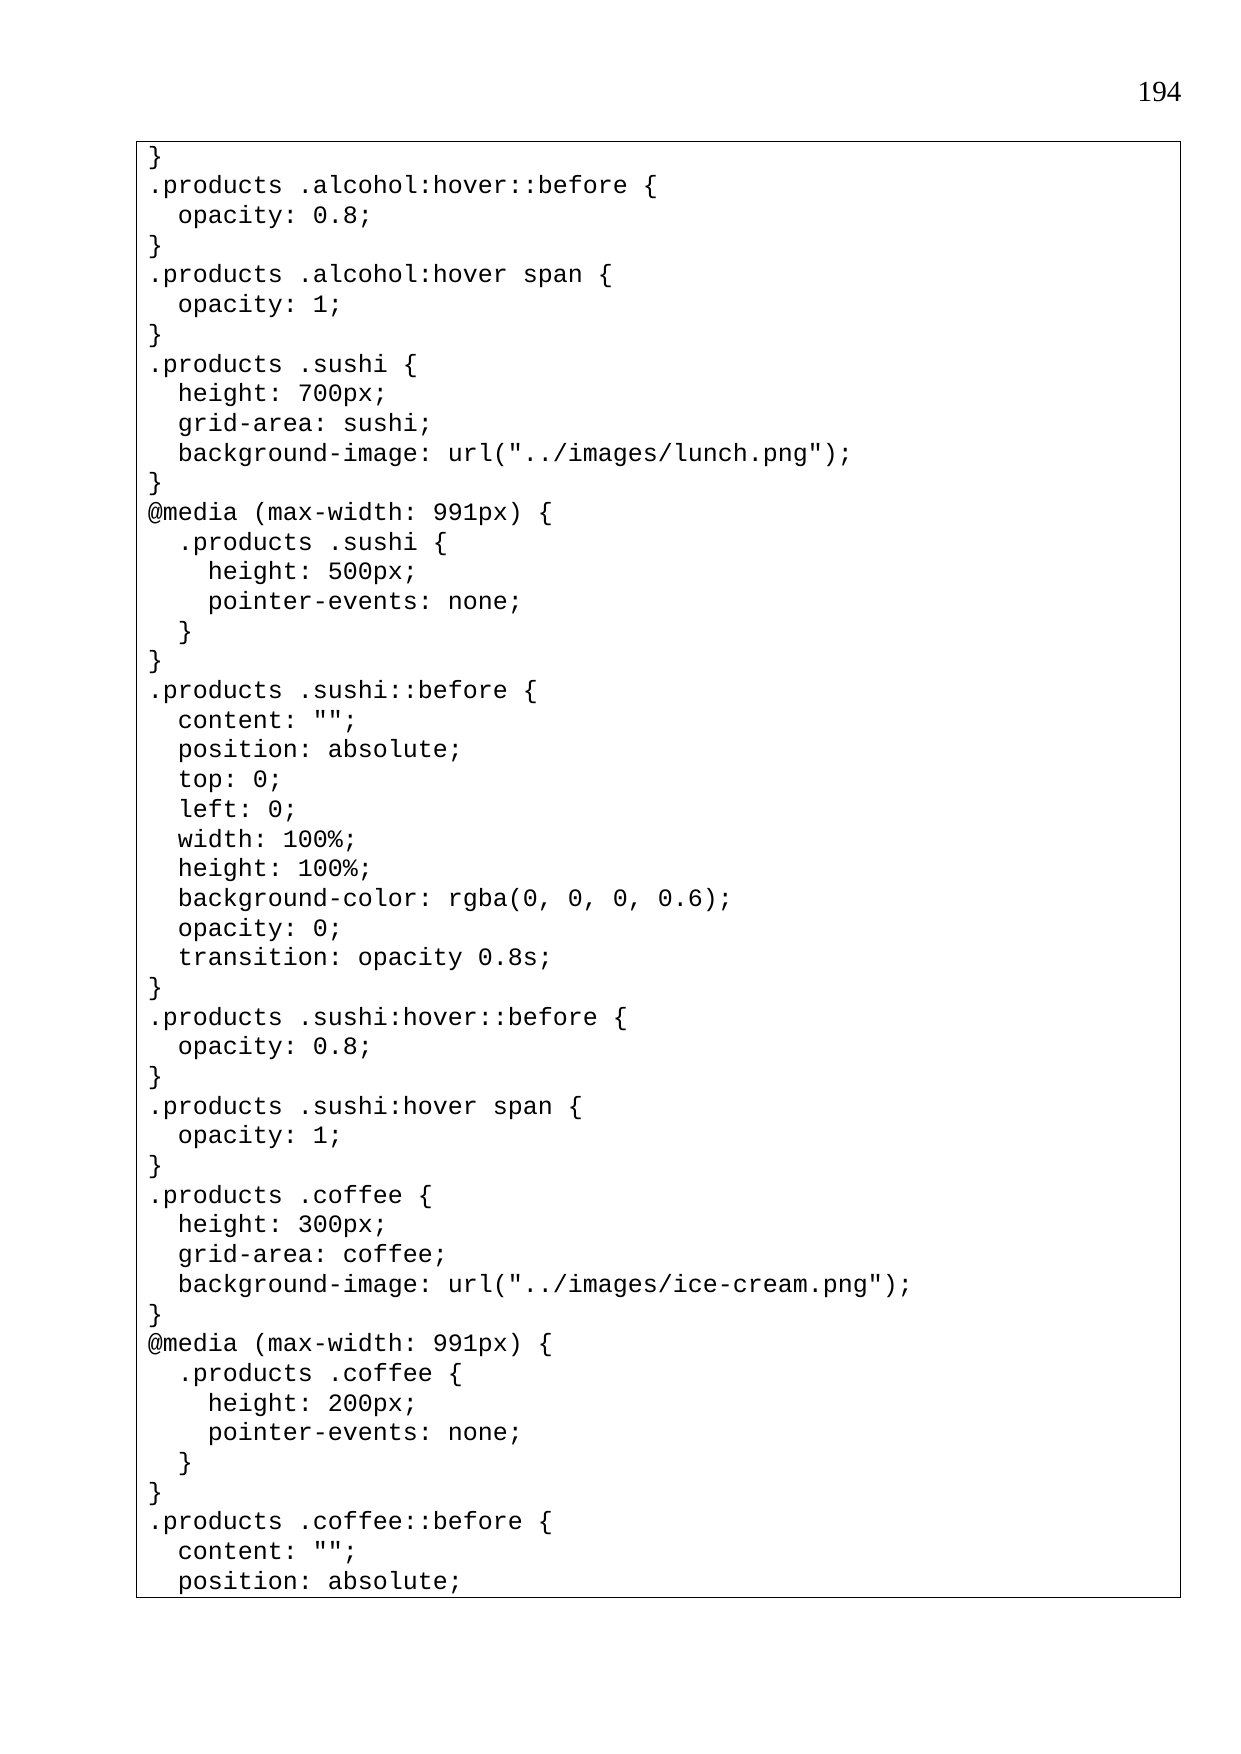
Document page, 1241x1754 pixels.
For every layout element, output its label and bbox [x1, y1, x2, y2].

table_header [137, 142, 1180, 1597]
